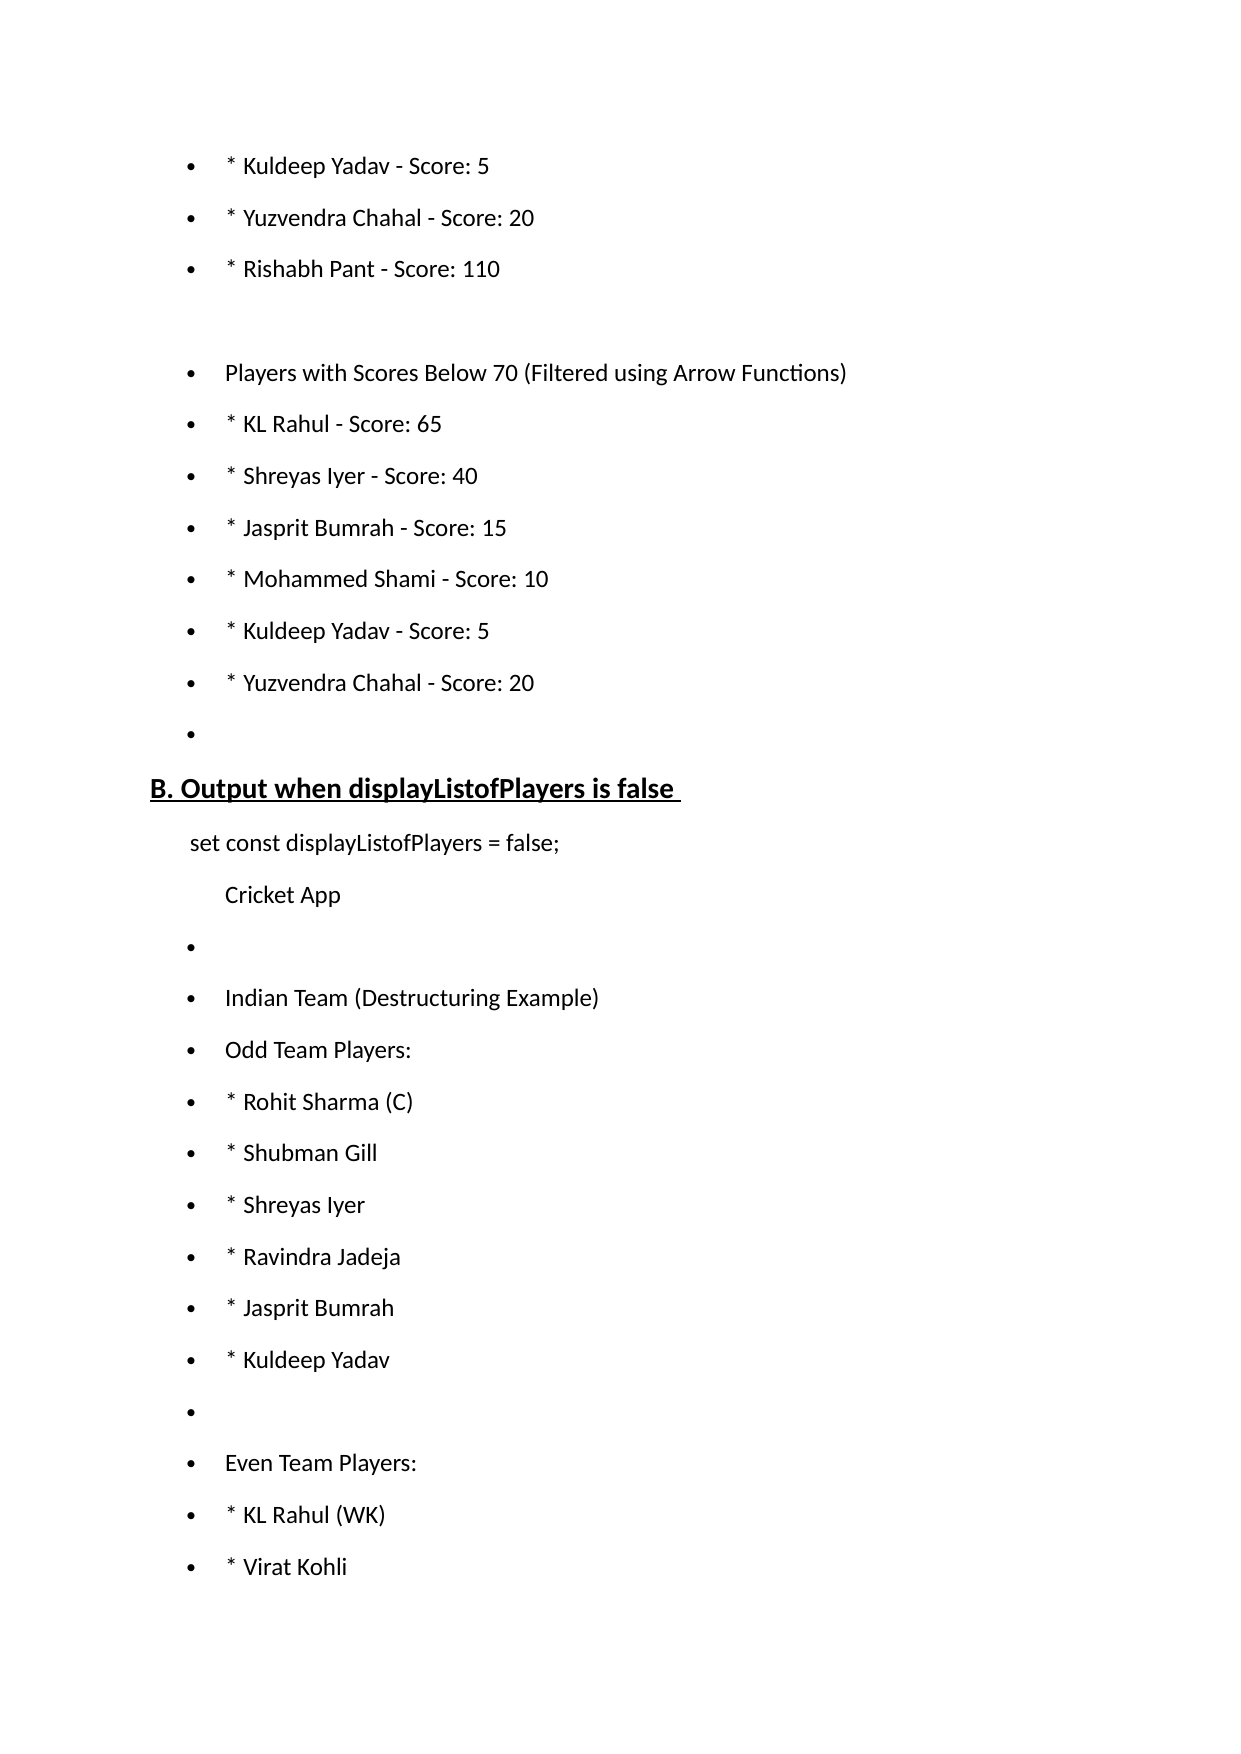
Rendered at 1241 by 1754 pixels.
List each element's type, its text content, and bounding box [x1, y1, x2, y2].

list * KL Rahul - Score: 65 [187, 408, 1090, 439]
text set const displayListofPlayers = false; [150, 828, 1090, 858]
list * Shreyas Iyer [187, 1189, 1090, 1220]
list Odd Team Players: [187, 1034, 1090, 1065]
list * Kuldeep Yadav - Score: 5 [187, 150, 1090, 181]
list * Shreyas Iyer - Score: 40 [187, 460, 1090, 491]
list * Mohammed Shami - Score: 10 [187, 563, 1090, 594]
list * Shubman Gill [187, 1138, 1090, 1168]
list * Kuldeep Yadav [187, 1344, 1090, 1375]
list Indian Team (Destructuring Example) [187, 983, 1090, 1013]
list Even Team Players: [187, 1448, 1090, 1478]
list * Jasprit Bumrah - Score: 15 [187, 512, 1090, 542]
list * Yuzvendra Chahal - Score: 20 [187, 202, 1090, 232]
list * Yuzvendra Chahal - Score: 20 [187, 667, 1090, 697]
list * Virat Kohli [187, 1551, 1090, 1581]
list * Ravindra Jadeja [187, 1241, 1090, 1271]
text B. Output when displayListofPlayers is false [150, 770, 1090, 806]
list * Kuldeep Yadav - Score: 5 [187, 615, 1090, 646]
text Cricket App [225, 879, 1090, 910]
list * Jasprit Bumrah [187, 1293, 1090, 1323]
list * Rishabh Pant - Score: 110 [187, 253, 1090, 284]
list Players with Scores Below 70 (Filtered using Arrow Functions) [187, 357, 1090, 387]
list * KL Rahul (WK) [187, 1499, 1090, 1530]
list * Rohit Sharma (C) [187, 1086, 1090, 1116]
